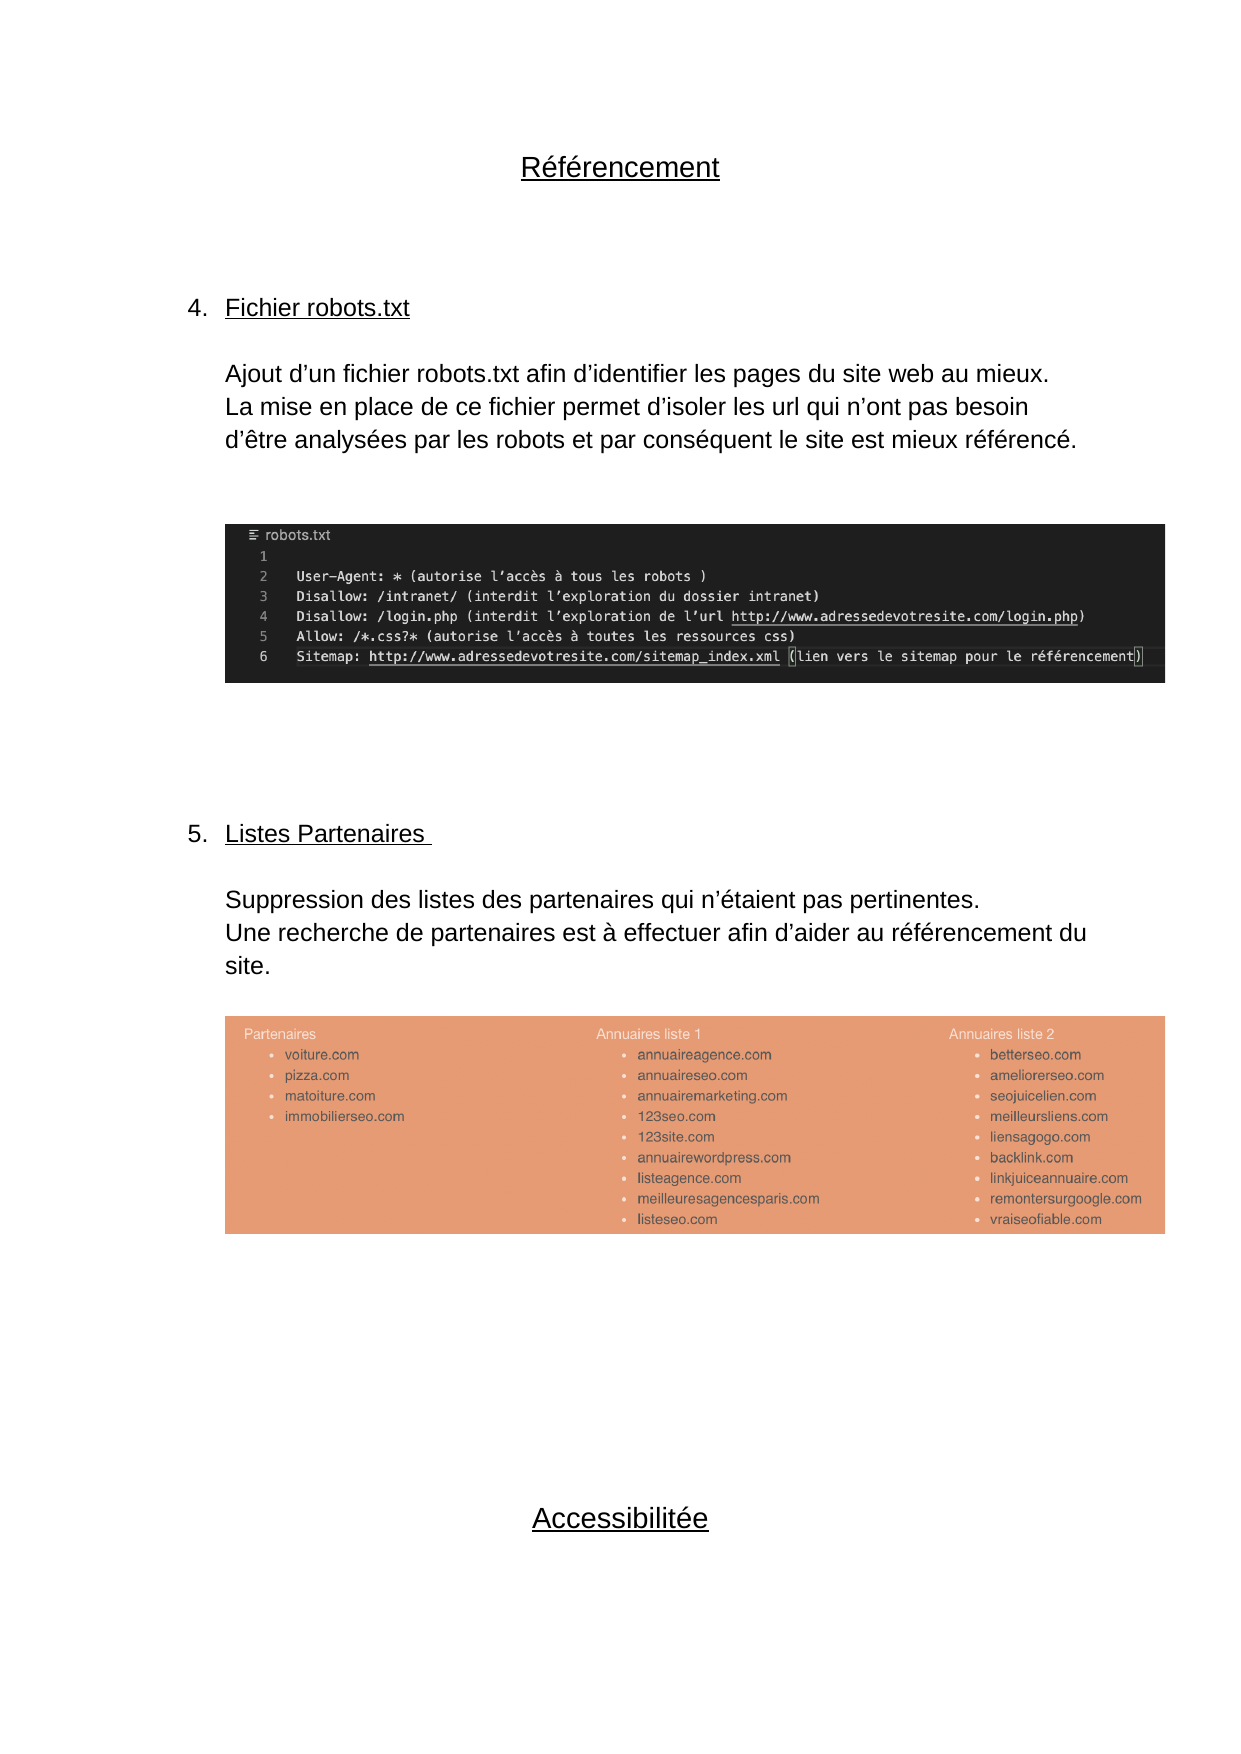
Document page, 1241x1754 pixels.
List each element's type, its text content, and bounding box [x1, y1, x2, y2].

text Suppression des listes des partenaires qui n’étaient pas pertinentes. [225, 884, 1090, 913]
text Accessibilitée [150, 1501, 1090, 1535]
list Listes Partenaires [187, 818, 1090, 847]
text Une recherche de partenaires est à effectuer afin d’aider au référencement du site. [225, 918, 1090, 979]
text Ajout d’un fichier robots.txt afin d’identifier les pages du site web au mieux. [225, 359, 1090, 388]
text La mise en place de ce fichier permet d’isoler les url qui n’ont pas besoin d’être analysées par les robots et par conséquent le site est mieux référencé. [225, 392, 1090, 454]
picture [225, 524, 1166, 683]
picture [225, 1016, 1166, 1234]
text Référencement [150, 150, 1090, 183]
list Fichier robots.txt [187, 293, 1090, 322]
